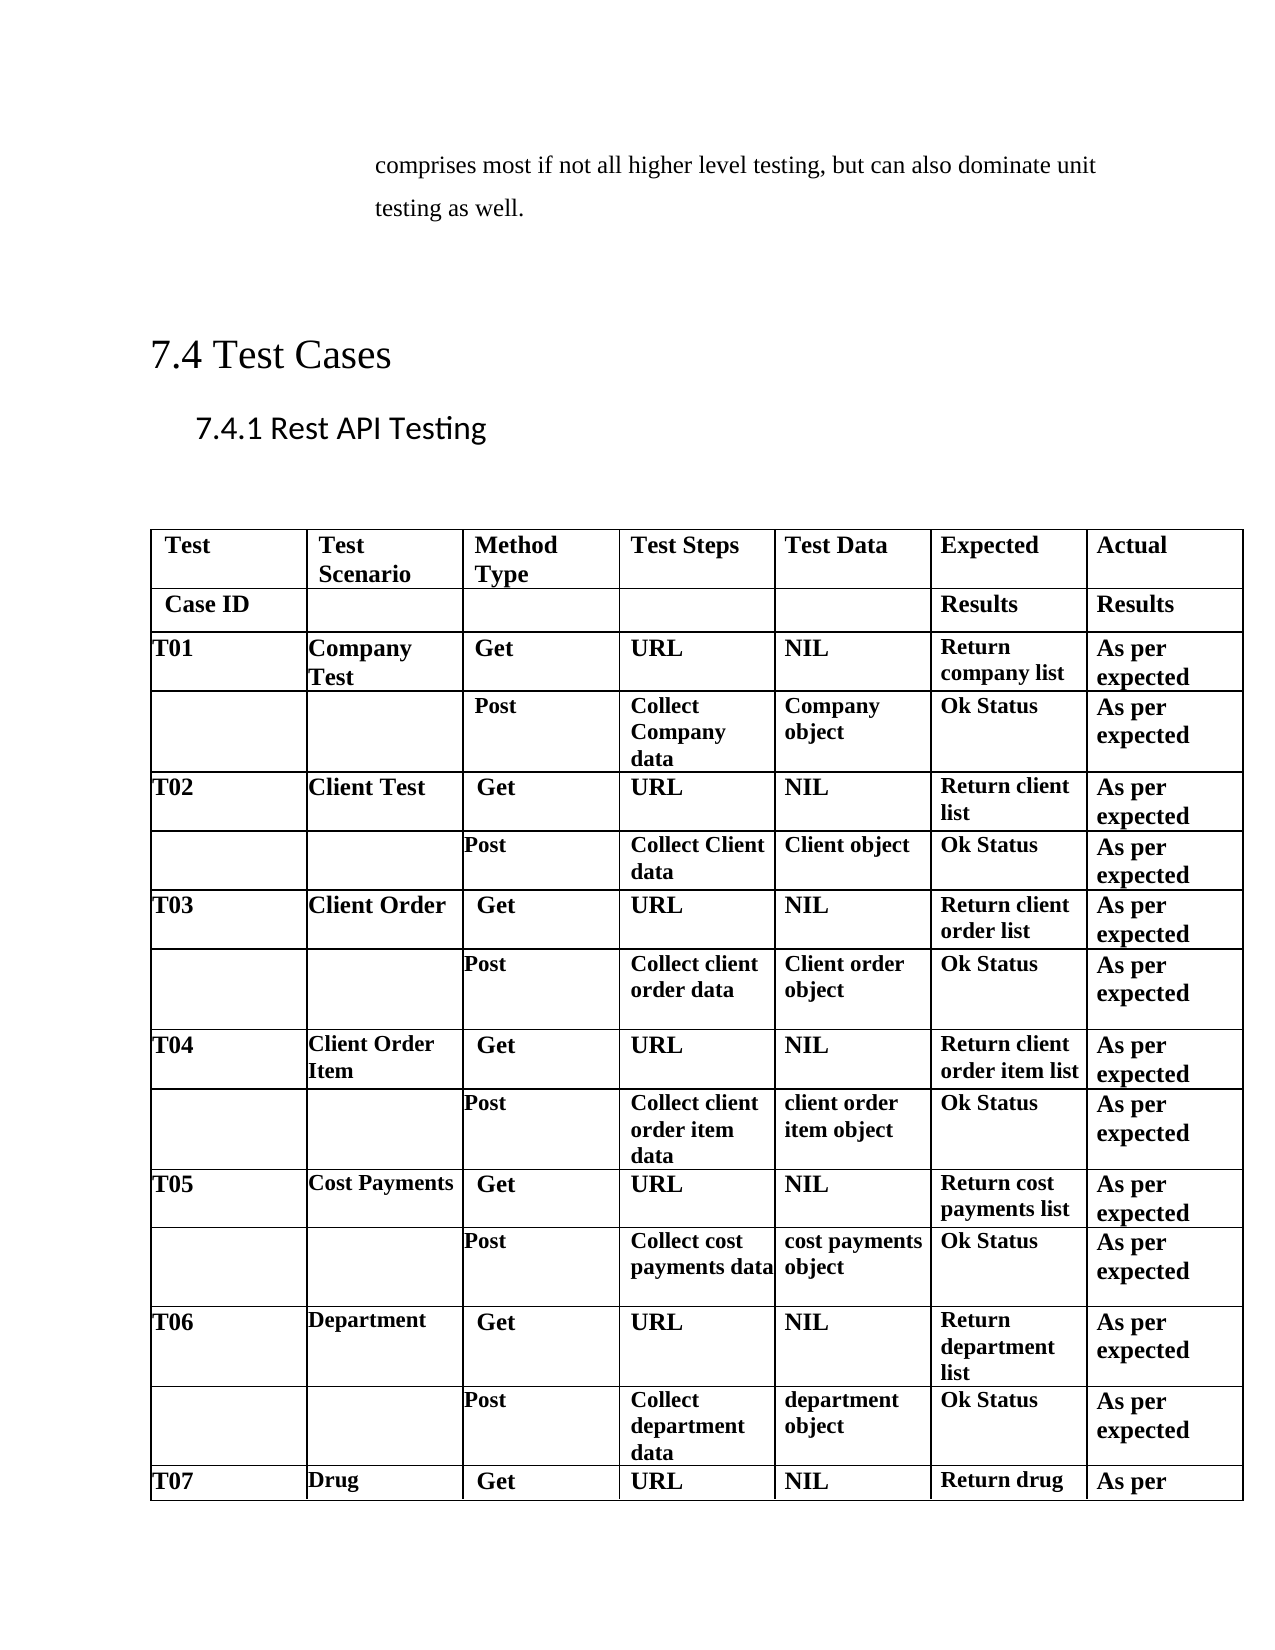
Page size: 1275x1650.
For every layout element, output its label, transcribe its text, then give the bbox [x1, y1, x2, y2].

table_cell Ok Status [932, 692, 1086, 771]
table_cell As per expected [1088, 1387, 1242, 1465]
table_cell T03 [152, 891, 306, 948]
table_cell Get [464, 633, 619, 690]
table_cell Get [464, 1466, 619, 1499]
table_cell As per expected [1088, 1228, 1242, 1306]
table_cell Company object [776, 692, 930, 771]
table_cell [152, 1387, 306, 1465]
table_cell [152, 692, 306, 771]
table_cell Post [464, 1090, 619, 1168]
table_cell Get [464, 1030, 619, 1088]
table_cell As per expected [1088, 1466, 1242, 1499]
table_header Test [152, 530, 306, 587]
table_cell Client Order Item [308, 1030, 462, 1088]
table_cell [152, 1090, 306, 1168]
table_cell As per expected [1088, 633, 1242, 690]
table_cell [308, 832, 462, 889]
table_cell Cost Payments [308, 1170, 462, 1226]
table_cell [308, 1228, 462, 1306]
table_cell Return client list [932, 773, 1086, 830]
text 7.4 Test Cases [150, 330, 1125, 378]
table_cell As per expected [1088, 950, 1242, 1029]
table_cell Get [464, 773, 619, 830]
table_header Method Type [464, 530, 619, 587]
table_cell As per expected [1088, 1090, 1242, 1168]
table_cell Return company list [932, 633, 1086, 690]
subtitle 7.4.1 Rest API Testing [150, 407, 1125, 447]
table_cell Company Test [308, 633, 462, 690]
table_cell [152, 950, 306, 1029]
table_cell T01 [152, 633, 306, 690]
table_cell Client Order [308, 891, 462, 948]
table_cell T04 [152, 1030, 306, 1088]
table_header Expected [932, 530, 1086, 587]
table_cell Collect cost payments data [620, 1228, 774, 1306]
table_cell NIL [776, 1466, 930, 1499]
table_cell URL [620, 1466, 774, 1499]
table_cell Return department list [932, 1307, 1086, 1386]
table_cell Get [464, 891, 619, 948]
table_cell Results [1088, 589, 1242, 631]
table_cell Post [464, 832, 619, 889]
table_cell URL [620, 773, 774, 830]
table_cell URL [620, 633, 774, 690]
table_cell [308, 950, 462, 1029]
table_cell NIL [776, 1170, 930, 1226]
table_cell [464, 589, 619, 631]
table_cell [308, 1387, 462, 1465]
table_cell URL [620, 1307, 774, 1386]
table_cell cost payments object [776, 1228, 930, 1306]
table_cell Get [464, 1170, 619, 1226]
table_cell [308, 1090, 462, 1168]
table_cell As per expected [1088, 832, 1242, 889]
table_cell Collect client order item data [620, 1090, 774, 1168]
table_cell Collect client order data [620, 950, 774, 1029]
table_header Actual [1088, 530, 1242, 587]
table_cell As per expected [1088, 1170, 1242, 1226]
table_cell Post [464, 1387, 619, 1465]
table_cell Post [464, 1228, 619, 1306]
table_cell T07 [152, 1466, 306, 1499]
table_cell Ok Status [932, 1387, 1086, 1465]
table_cell Client object [776, 832, 930, 889]
table_cell T02 [152, 773, 306, 830]
table_cell As per expected [1088, 692, 1242, 771]
table_cell Post [464, 692, 619, 771]
table_cell As per expected [1088, 891, 1242, 948]
table_cell URL [620, 891, 774, 948]
table_cell [776, 589, 930, 631]
table_cell Collect department data [620, 1387, 774, 1465]
table_cell Return client order list [932, 891, 1086, 948]
table_cell Department [308, 1307, 462, 1386]
table_cell NIL [776, 633, 930, 690]
table_cell NIL [776, 773, 930, 830]
table_cell Ok Status [932, 832, 1086, 889]
table_cell As per expected [1088, 773, 1242, 830]
table_cell T05 [152, 1170, 306, 1226]
table_cell Client Test [308, 773, 462, 830]
table_cell NIL [776, 1030, 930, 1088]
table_cell NIL [776, 891, 930, 948]
table_cell Ok Status [932, 950, 1086, 1029]
table_cell Get [464, 1307, 619, 1386]
table_cell NIL [776, 1307, 930, 1386]
table_cell Collect Client data [620, 832, 774, 889]
table_cell As per expected [1088, 1307, 1242, 1386]
table_cell Case ID [152, 589, 306, 631]
table_cell Post [464, 950, 619, 1029]
table_cell Ok Status [932, 1090, 1086, 1168]
table_cell Collect Company data [620, 692, 774, 771]
table_header Test Data [776, 530, 930, 587]
table_cell URL [620, 1170, 774, 1226]
table_cell [152, 832, 306, 889]
table_cell [620, 589, 774, 631]
table_cell URL [620, 1030, 774, 1088]
table_header Test Steps [620, 530, 774, 587]
table_cell Return cost payments list [932, 1170, 1086, 1226]
table_cell Ok Status [932, 1228, 1086, 1306]
table_cell client order item object [776, 1090, 930, 1168]
table_cell Results [932, 589, 1086, 631]
table_cell department object [776, 1387, 930, 1465]
table_cell Drug Document [308, 1466, 462, 1499]
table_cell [932, 1466, 1086, 1499]
table_cell Client order object [776, 950, 930, 1029]
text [375, 150, 1112, 222]
table_cell [152, 1228, 306, 1306]
table_cell Return client order item list [932, 1030, 1086, 1088]
table_cell [308, 589, 462, 631]
table_cell As per expected [1088, 1030, 1242, 1088]
table_header Test Scenario [308, 530, 462, 587]
table_cell [308, 692, 462, 771]
table_cell T06 [152, 1307, 306, 1386]
